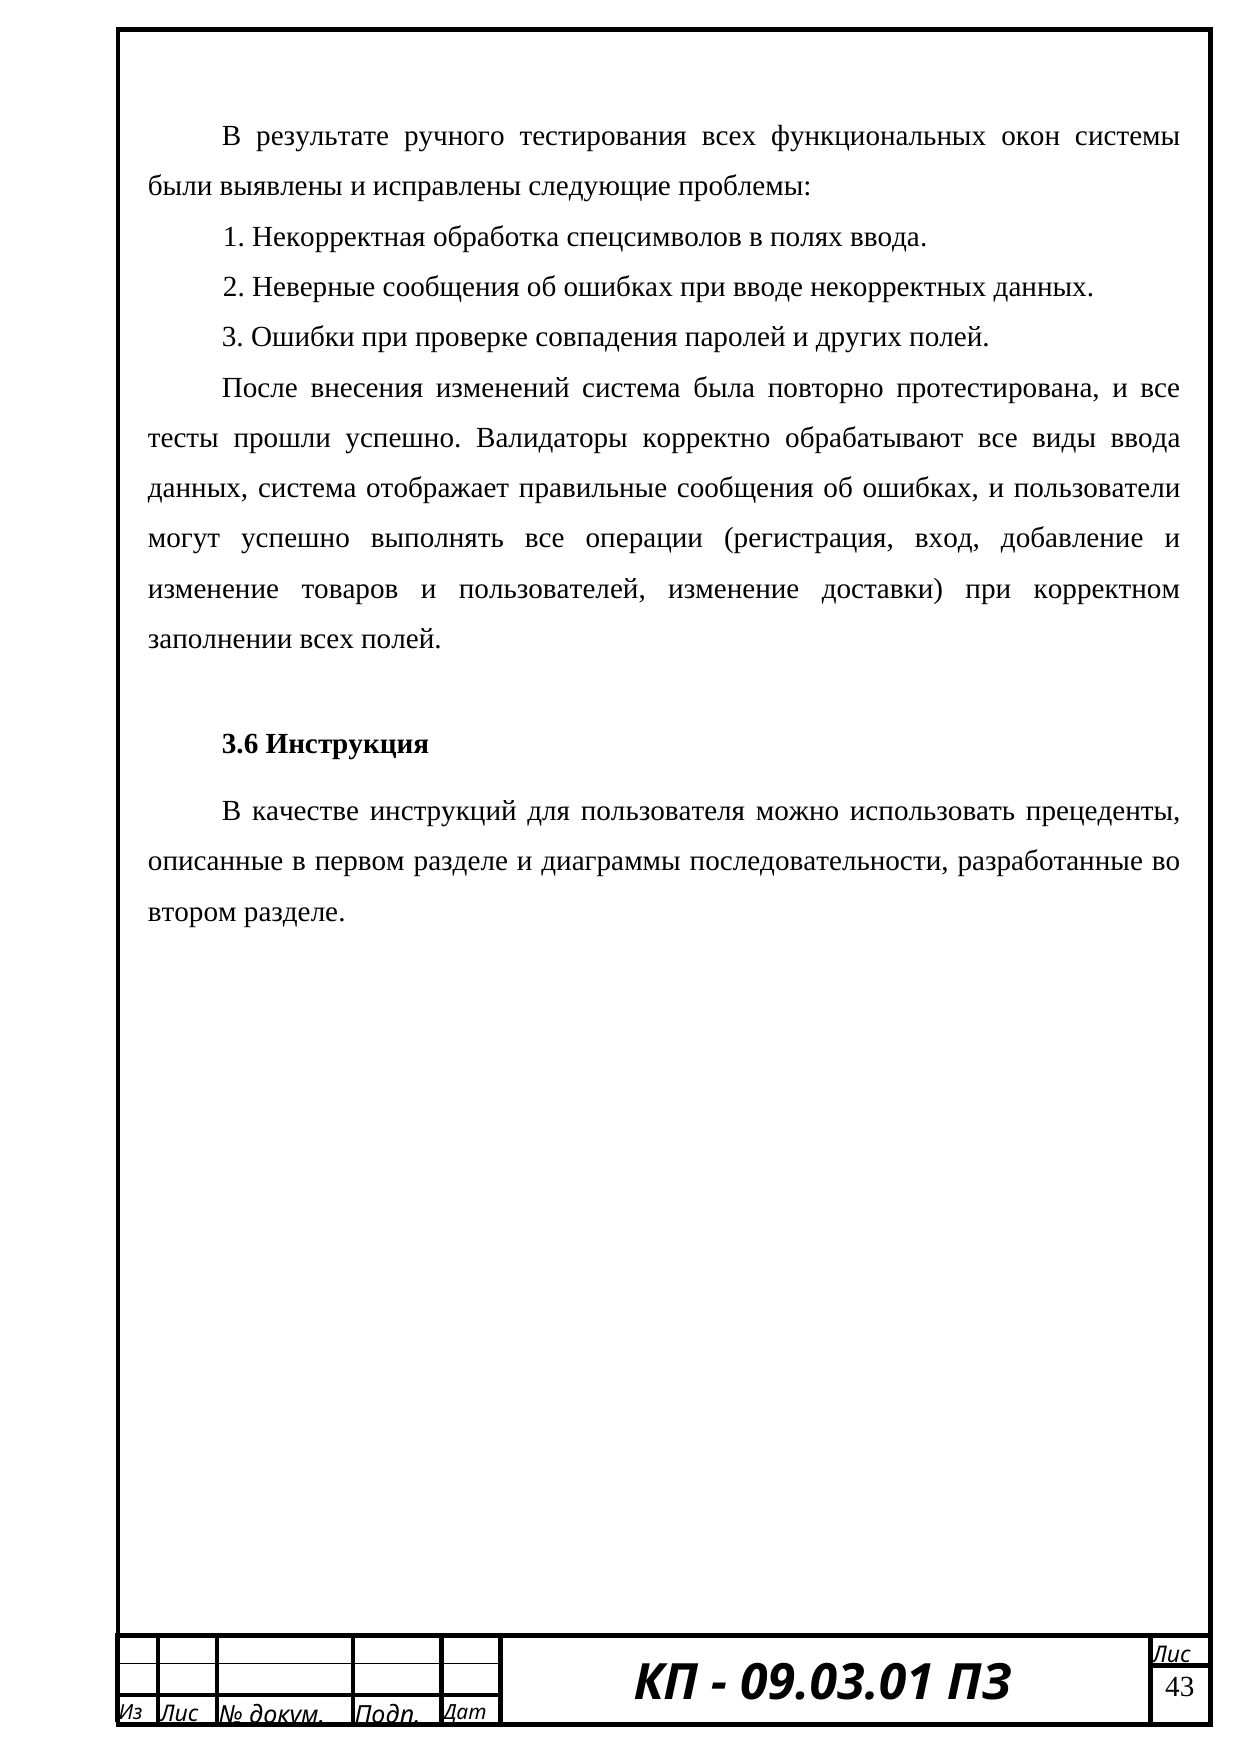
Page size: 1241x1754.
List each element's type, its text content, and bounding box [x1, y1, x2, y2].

text В результате ручного тестирования всех функциональных окон системы были выявлены и исправлены следующие проблемы: [148, 118, 1181, 202]
list 3.6 Инструкция [148, 726, 1181, 759]
text 2. Неверные сообщения об ошибках при вводе некорректных данных. [223, 269, 1181, 303]
text В качестве инструкций для пользователя можно использовать прецеденты, описанные в первом разделе и диаграммы последовательности, разработанные во втором разделе. [148, 793, 1181, 927]
text 3. Ошибки при проверке совпадения паролей и других полей. [148, 319, 1181, 353]
text 1. Некорректная обработка спецсимволов в полях ввода. [223, 219, 1181, 252]
text После внесения изменений система была повторно протестирована, и все тесты прошли успешно. Валидаторы корректно обрабатывают все виды ввода данных, система отображает правильные сообщения об ошибках, и пользователи могут успешно выполнять все операции (регистрация, вход, добавление и изменение товаров и пользователей, изменение доставки) при корректном заполнении всех полей. [148, 370, 1181, 655]
